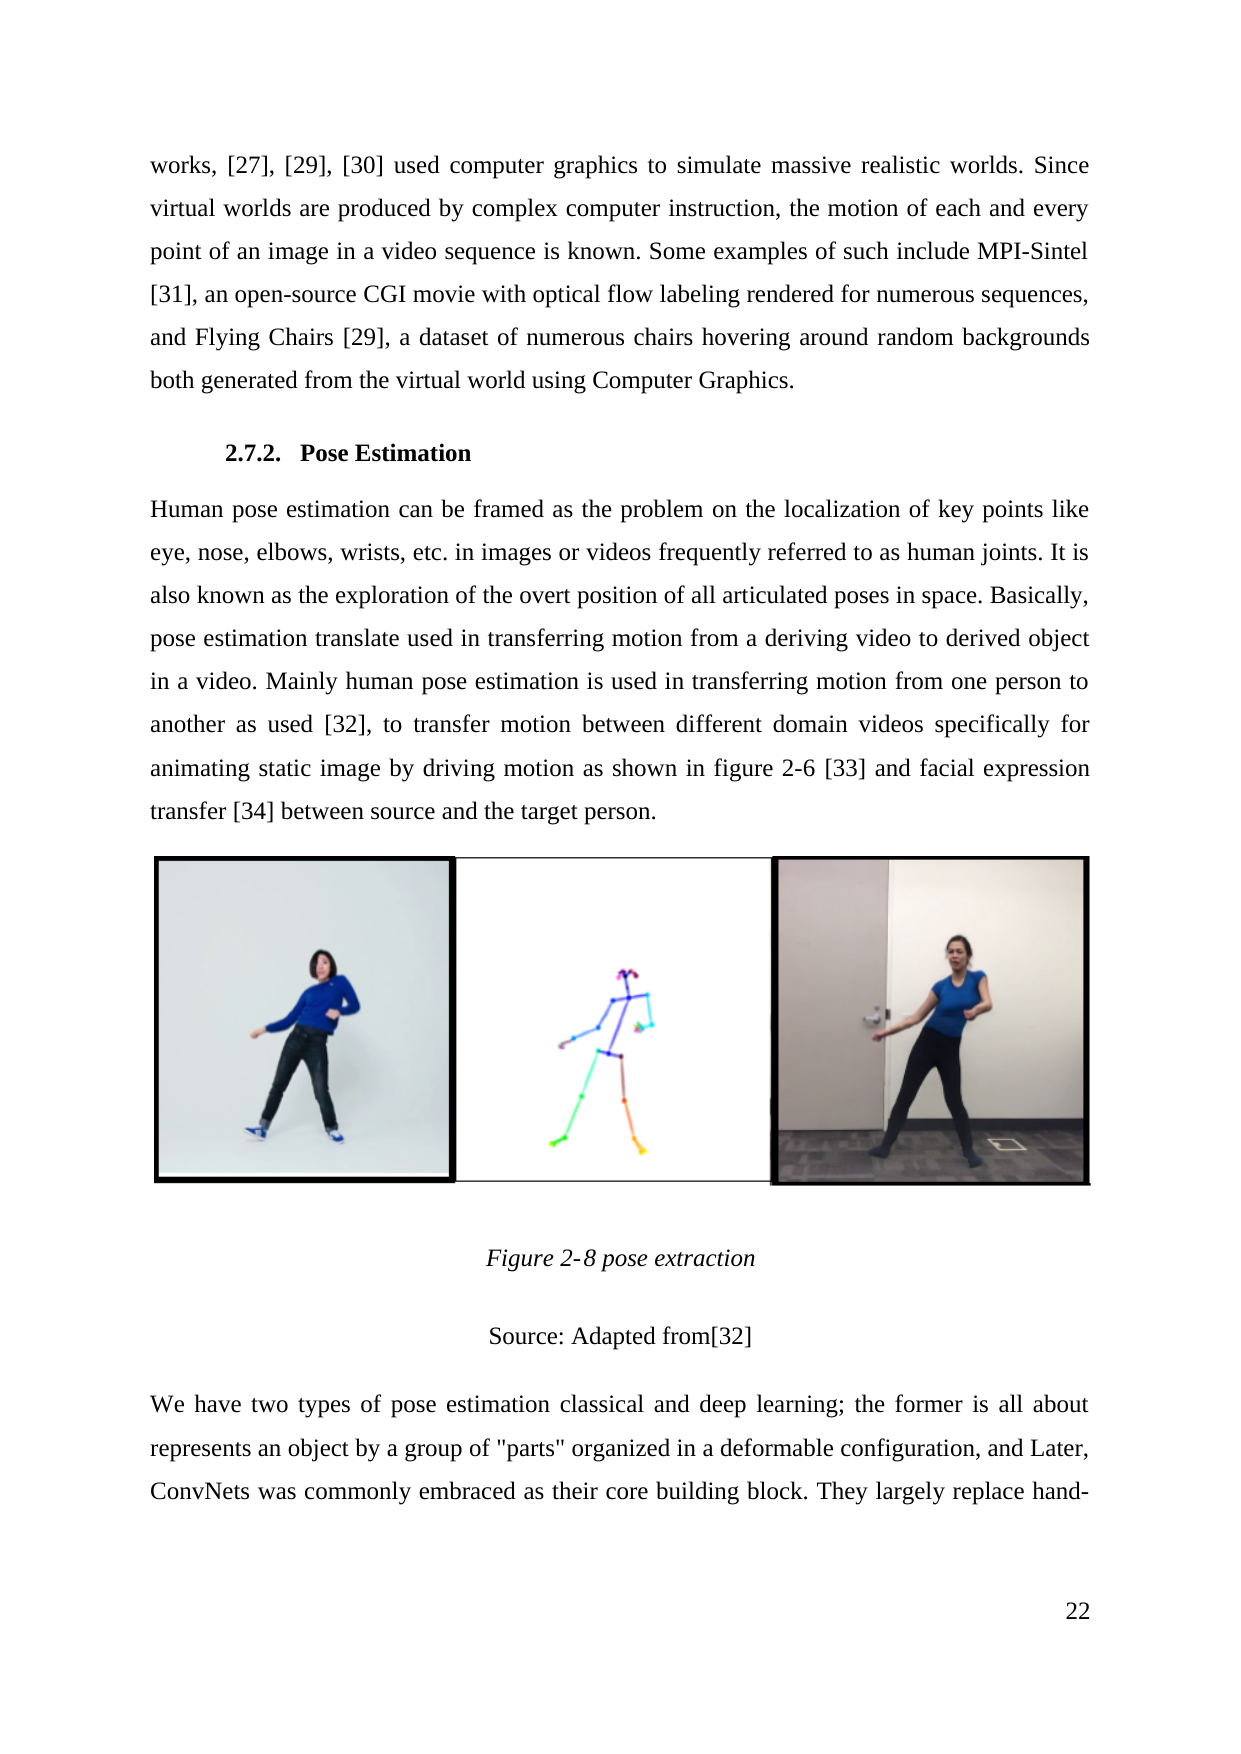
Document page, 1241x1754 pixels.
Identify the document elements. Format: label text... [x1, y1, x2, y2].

subtitle Pose Estimation [225, 438, 1090, 467]
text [150, 1389, 1090, 1504]
text Human pose estimation can be framed as the problem on the localization of key points like eye, nose, elbows, wrists, etc. in images or videos frequently referred to as human joints. It is also known as the exploration of the overt position of all articulated poses in space. Basically, pose estimation translate used in transferring motion from a deriving video to derived object in a video. Mainly human pose estimation is used in transferring motion from one person to another as used [32], to transfer motion between different domain videos specifically for animating static image by driving motion as shown in figure 2-6 [33] and facial expression transfer [34] between source and the target person. [150, 494, 1090, 824]
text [150, 150, 1090, 394]
picture [154, 856, 1097, 1187]
